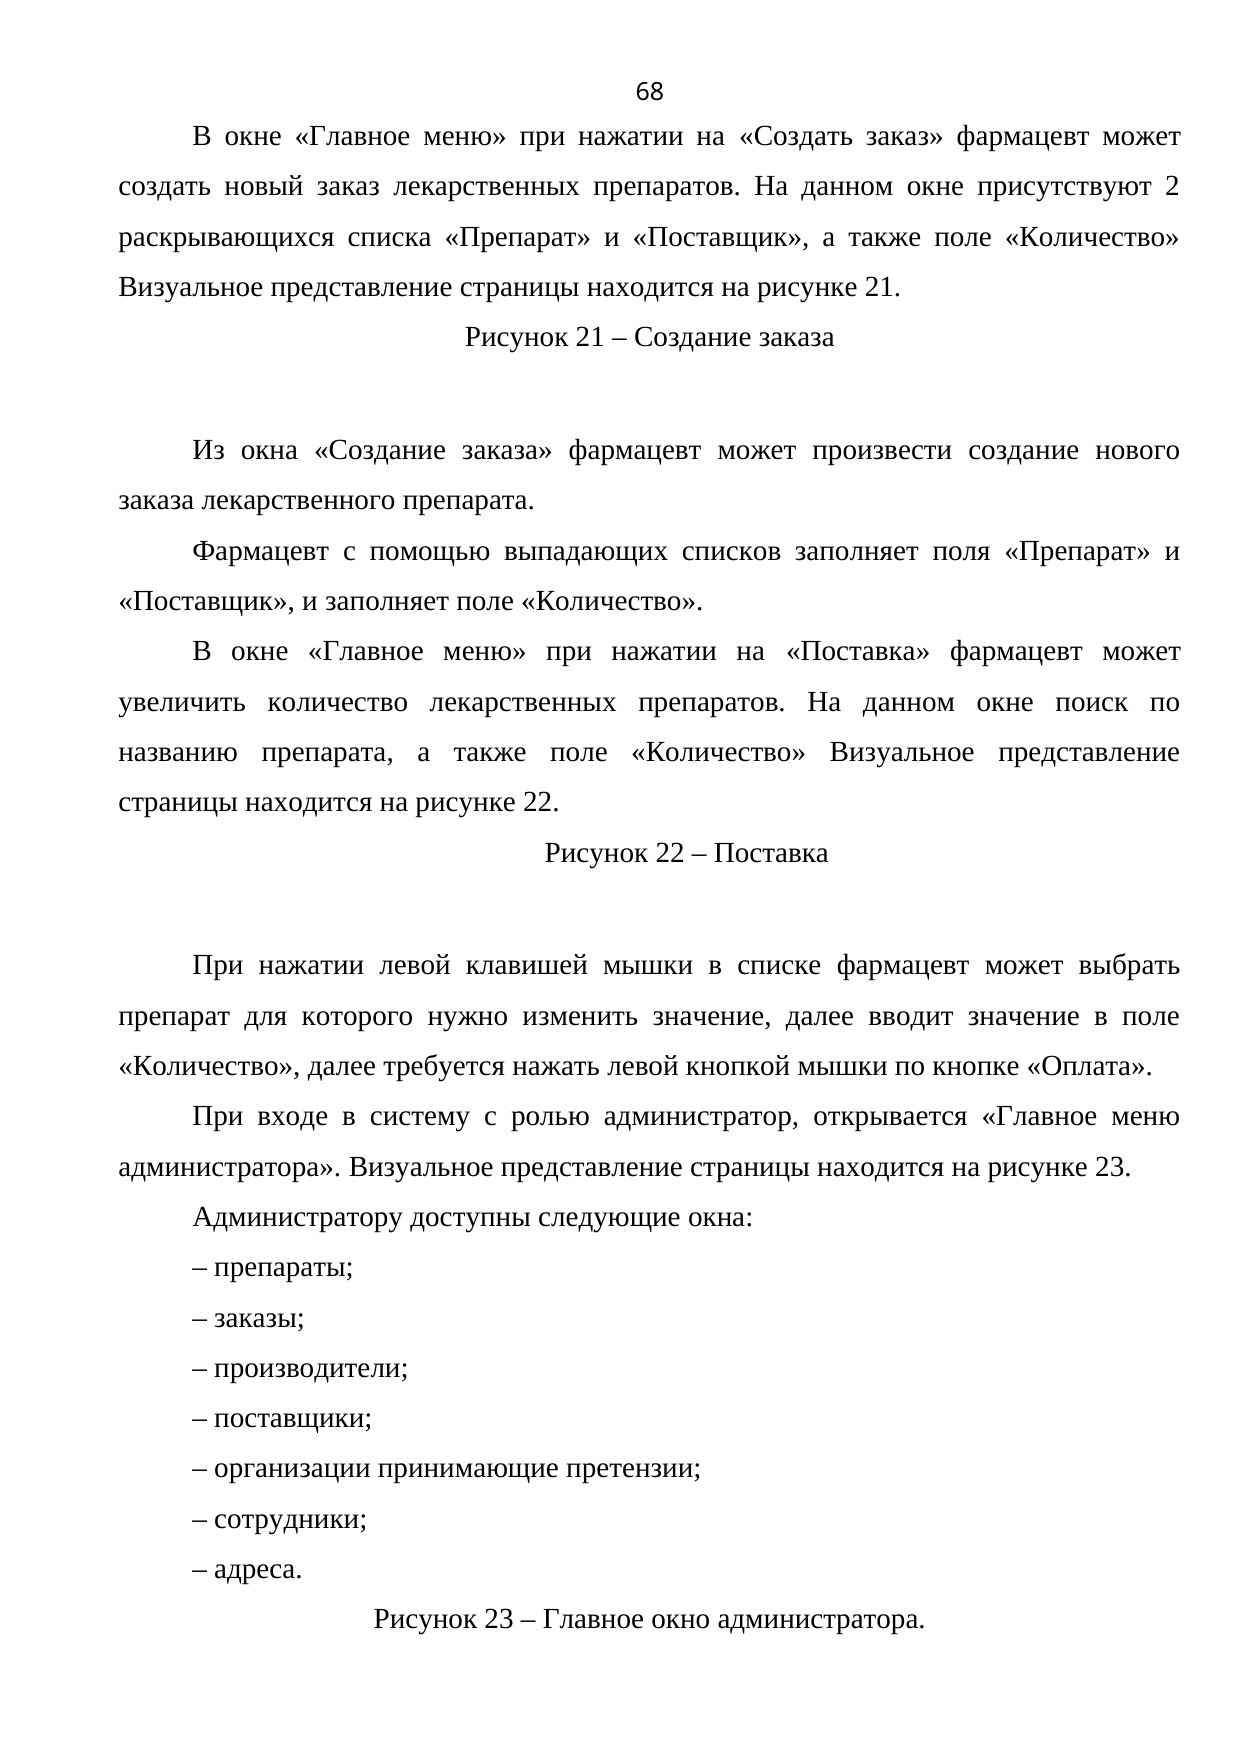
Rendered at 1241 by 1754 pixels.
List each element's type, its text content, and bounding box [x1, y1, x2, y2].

list препараты; [192, 1249, 1181, 1283]
text Фармацевт с помощью выпадающих списков заполняет поля «Препарат» и «Поставщик», и заполняет поле «Количество». [118, 533, 1181, 617]
list производители; [192, 1350, 1181, 1383]
list Рисунок 21 – Создание заказа [118, 319, 1181, 353]
text Администратору доступны следующие окна: [118, 1199, 1181, 1233]
list Рисунок 23 – Главное окно администратора. [118, 1602, 1181, 1635]
text При нажатии левой клавишей мышки в списке фармацевт может выбрать препарат для которого нужно изменить значение, далее вводит значение в поле «Количество», далее требуется нажать левой кнопкой мышки по кнопке «Оплата». [118, 947, 1181, 1082]
text Рисунок 22 – Поставка [118, 835, 1181, 868]
list организации принимающие претензии; [192, 1451, 1181, 1484]
list заказы; [192, 1300, 1181, 1333]
list сотрудники; [192, 1501, 1181, 1534]
text При входе в систему с ролью администратор, открывается «Главное меню администратора». Визуальное представление страницы находится на рисунке 23. [118, 1098, 1181, 1182]
text В окне «Главное меню» при нажатии на «Создать заказ» фармацевт может создать новый заказ лекарственных препаратов. На данном окне присутствуют 2 раскрывающихся списка «Препарат» и «Поставщик», а также поле «Количество» Визуальное представление страницы находится на рисунке 21. [118, 118, 1181, 303]
text Из окна «Создание заказа» фармацевт может произвести создание нового заказа лекарственного препарата. [118, 432, 1181, 516]
list адреса. [192, 1551, 1181, 1585]
text В окне «Главное меню» при нажатии на «Поставка» фармацевт может увеличить количество лекарственных препаратов. На данном окне поиск по названию препарата, а также поле «Количество» Визуальное представление страницы находится на рисунке 22. [118, 633, 1181, 818]
list поставщики; [192, 1400, 1181, 1434]
